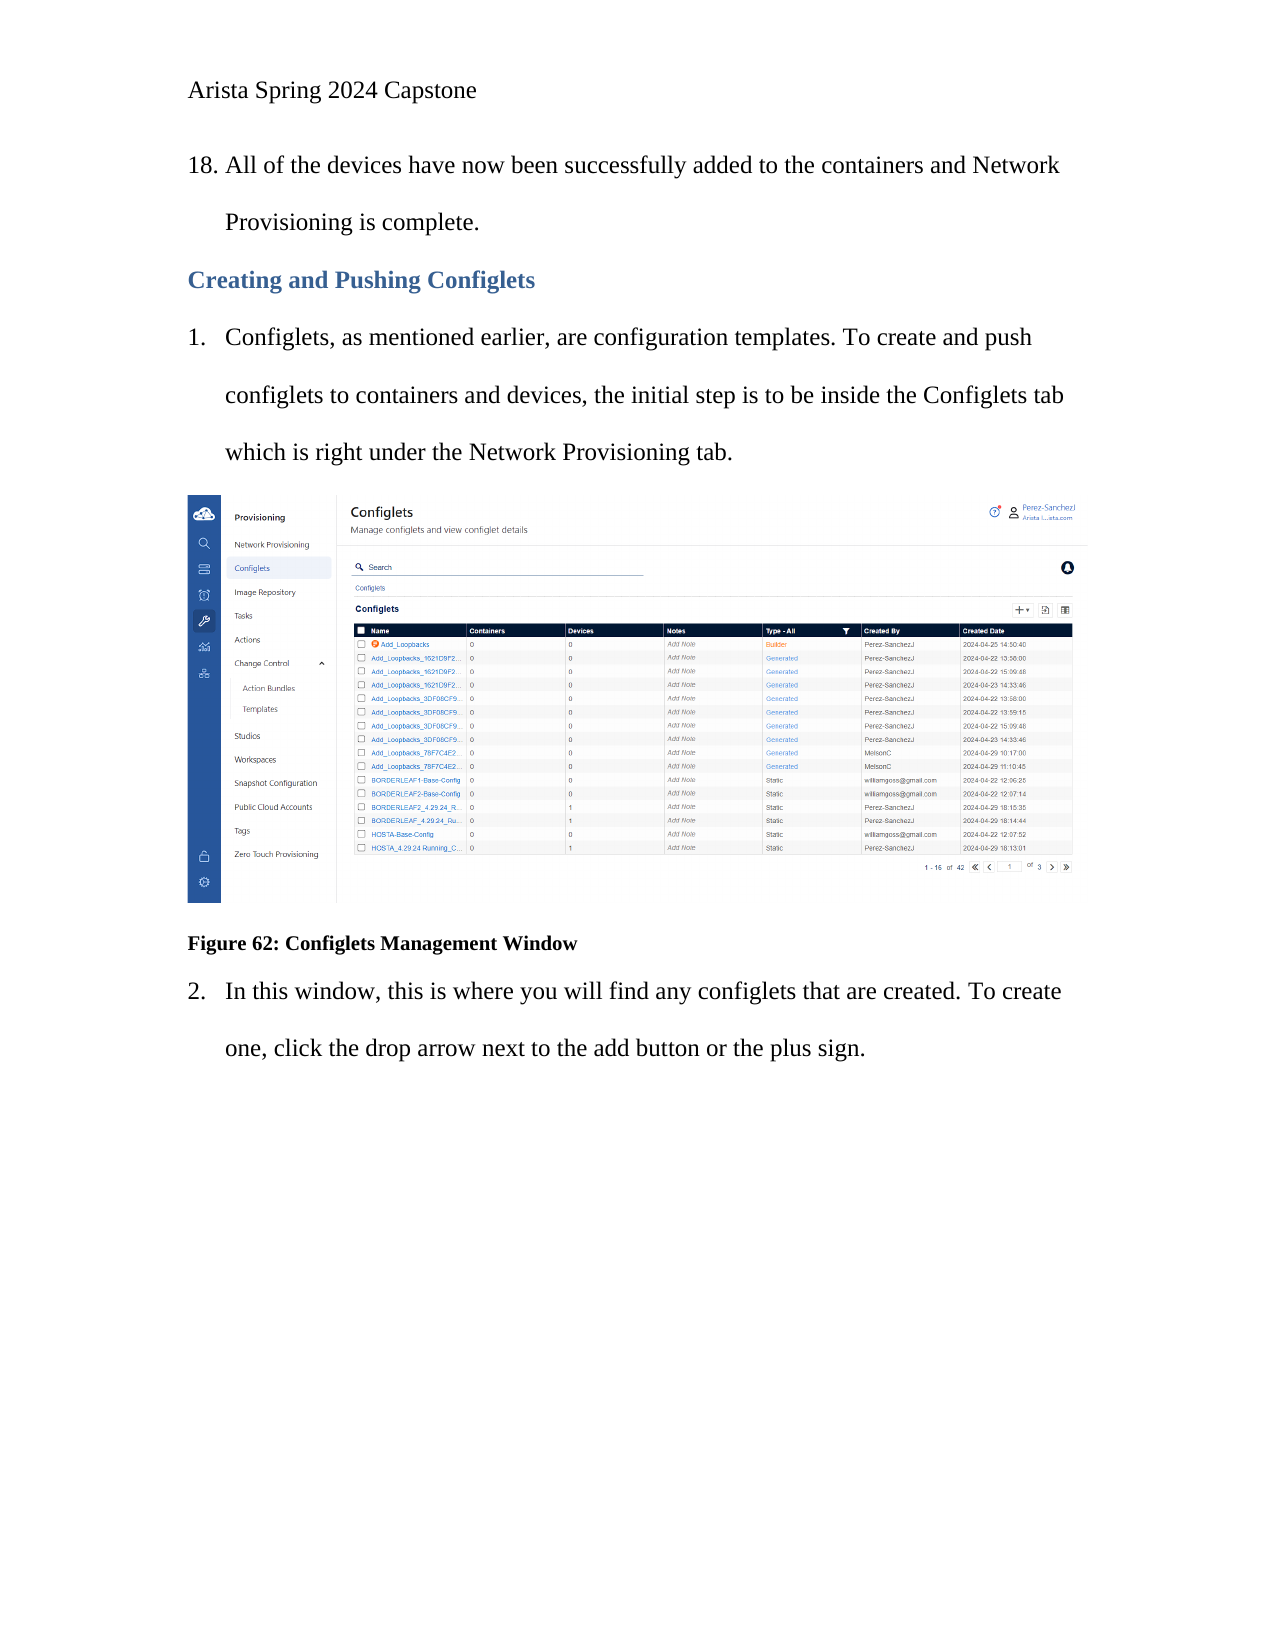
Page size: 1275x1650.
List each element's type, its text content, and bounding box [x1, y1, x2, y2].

picture [187, 495, 1088, 903]
list In this window, this is where you will find any configlets that are created. To create one, click the drop arrow next to the add button or the plus sign. [187, 976, 1087, 1062]
list Configlets, as mentioned earlier, are configuration templates. To create and push configlets to containers and devices, the initial step is to be inside the Configlets tab which is right under the Network Provisioning tab. [187, 322, 1087, 466]
text Figure 62: Configlets Management Window [187, 931, 1087, 955]
list All of the devices have now been successfully added to the containers and Network Provisioning is complete. [187, 150, 1087, 236]
subtitle Creating and Pushing Configlets [187, 265, 1087, 294]
